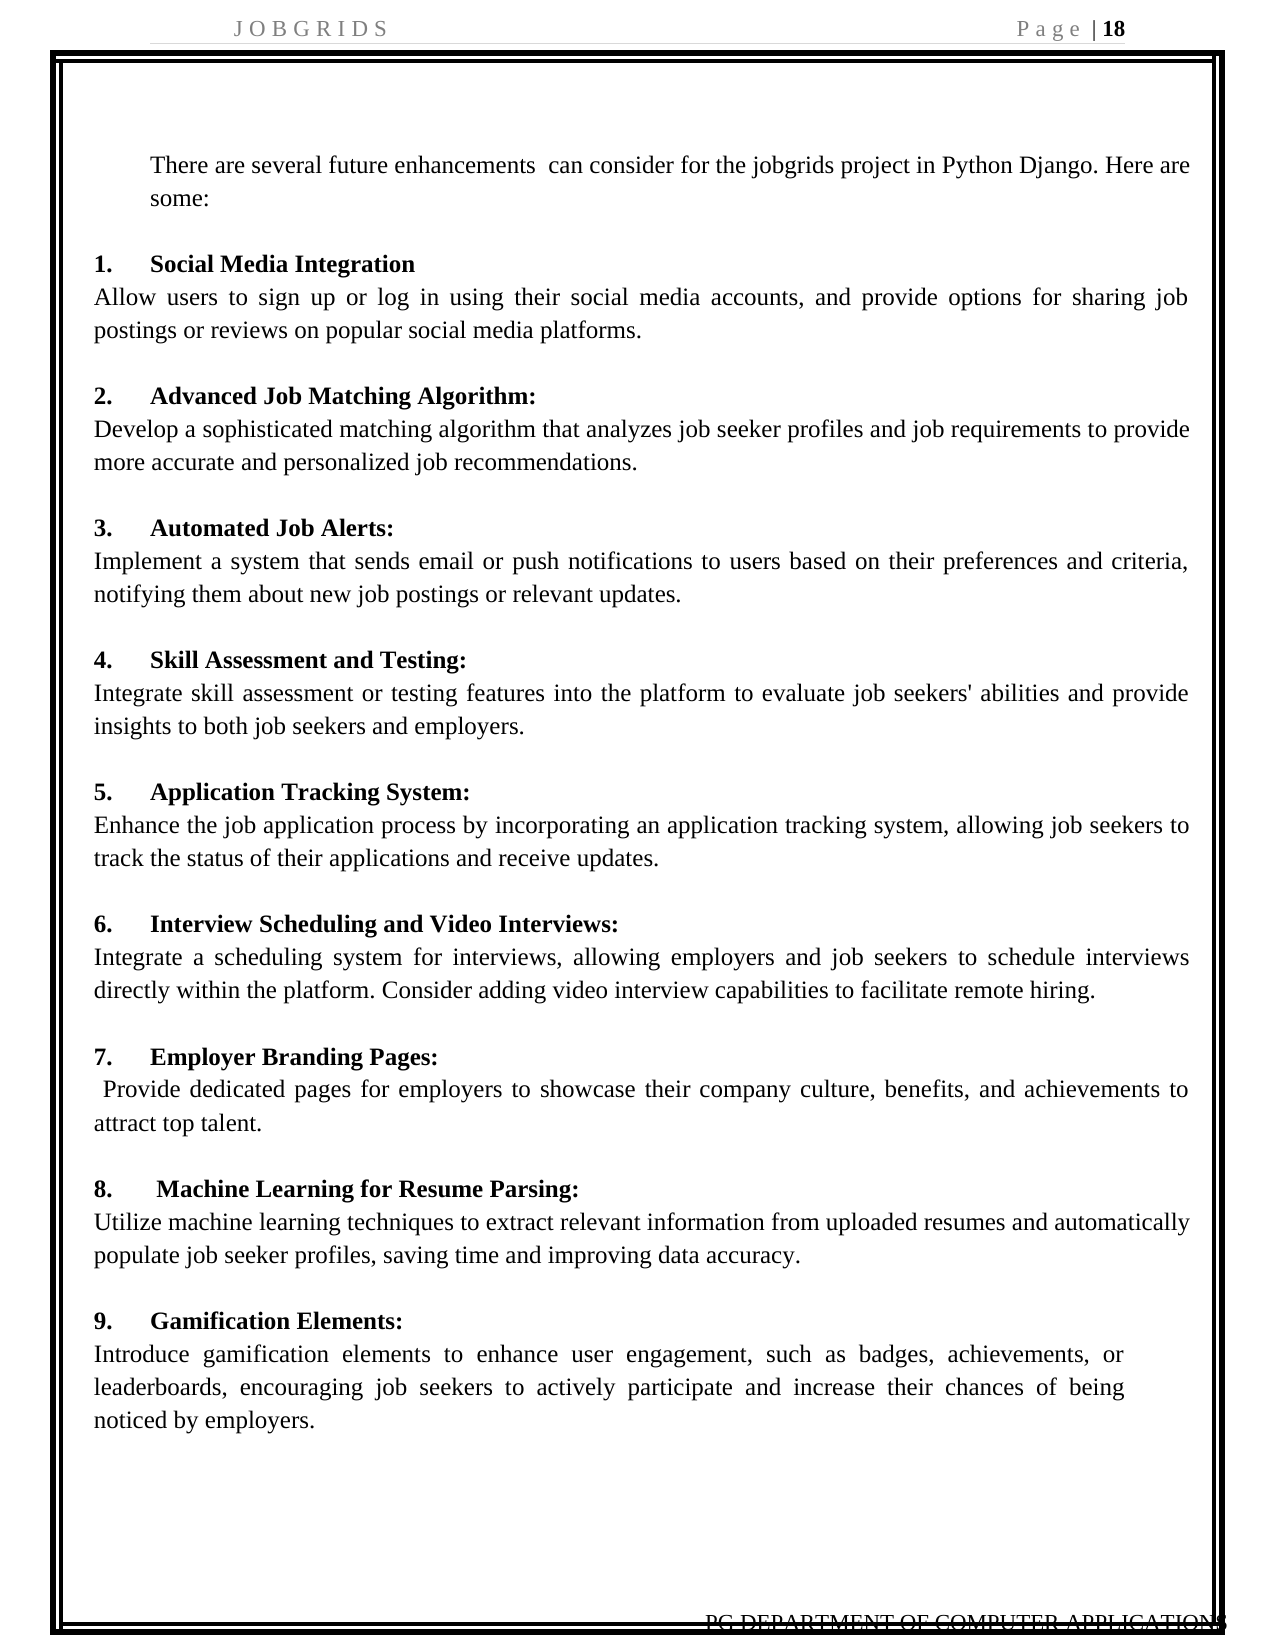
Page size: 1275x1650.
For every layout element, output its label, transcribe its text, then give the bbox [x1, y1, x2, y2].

list Advanced Job Matching Algorithm: [94, 381, 1191, 410]
list Social Media Integration [94, 249, 1191, 278]
text Implement a system that sends email or push notifications to users based on their preferences and criteria, notifying them about new job postings or relevant updates. [94, 546, 1191, 608]
list Machine Learning for Resume Parsing: [94, 1174, 1191, 1202]
text Develop a sophisticated matching algorithm that analyzes job seeker profiles and job requirements to provide more accurate and personalized job recommendations. [94, 414, 1191, 476]
list Application Tracking System: [94, 777, 1191, 806]
list Skill Assessment and Testing: [94, 645, 1191, 674]
text Enhance the job application process by incorporating an application tracking system, allowing job seekers to track the status of their applications and receive updates. [94, 810, 1191, 872]
text Integrate skill assessment or testing features into the platform to evaluate job seekers' abilities and provide insights to both job seekers and employers. [94, 678, 1191, 740]
list Gamification Elements: [94, 1306, 1191, 1334]
list Automated Job Alerts: [94, 513, 1191, 542]
text Allow users to sign up or log in using their social media accounts, and provide options for sharing job postings or reviews on popular social media platforms. [94, 282, 1191, 344]
text Utilize machine learning techniques to extract relevant information from uploaded resumes and automatically populate job seeker profiles, saving time and improving data accuracy. [94, 1207, 1191, 1268]
text There are several future enhancements can consider for the jobgrids project in Python Django. Here are some: [150, 150, 1191, 212]
text Integrate a scheduling system for interviews, allowing employers and job seekers to schedule interviews directly within the platform. Consider adding video interview capabilities to facilitate remote hiring. [94, 942, 1191, 1004]
list Employer Branding Pages: [94, 1042, 1191, 1070]
text Introduce gamification elements to enhance user engagement, such as badges, achievements, or leaderboards, encouraging job seekers to actively participate and increase their chances of being noticed by employers. [94, 1339, 1125, 1433]
list Interview Scheduling and Video Interviews: [94, 909, 1191, 938]
text Provide dedicated pages for employers to showcase their company culture, benefits, and achievements to attract top talent. [94, 1074, 1191, 1136]
